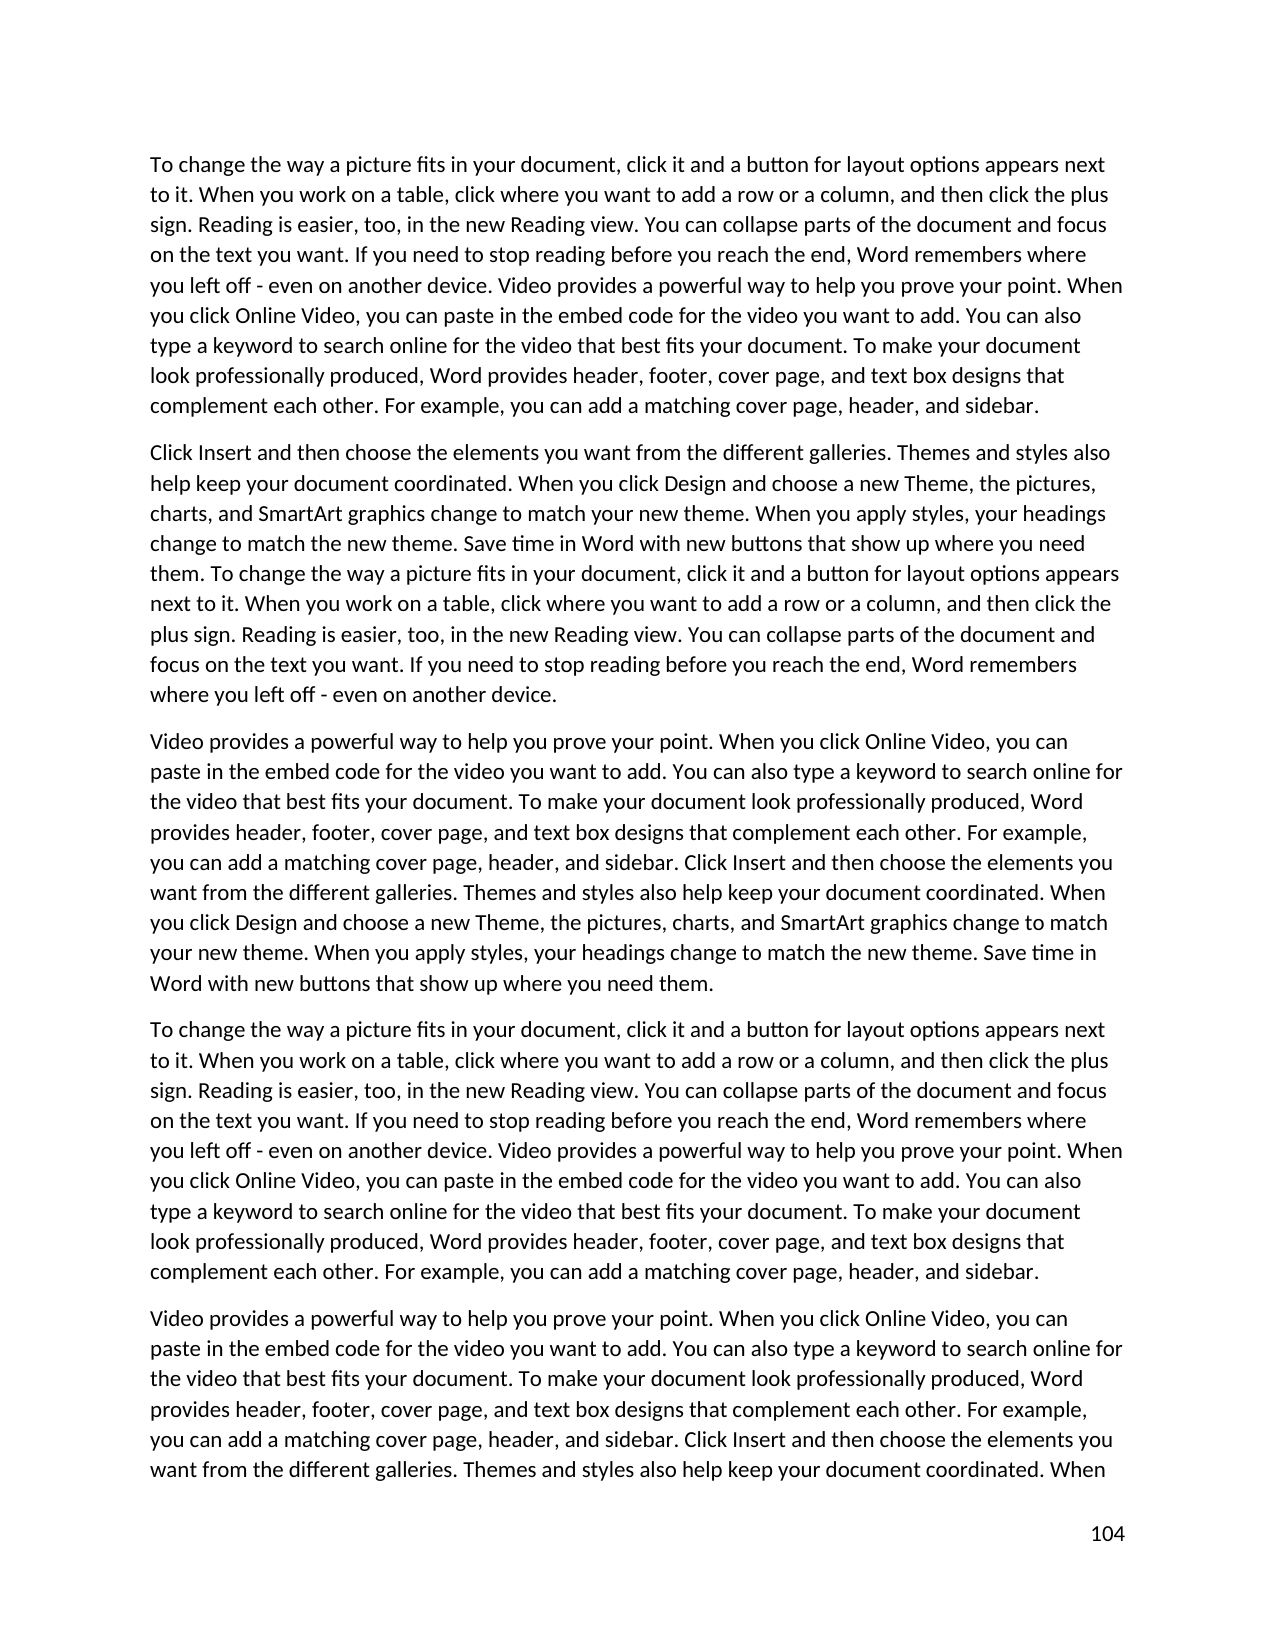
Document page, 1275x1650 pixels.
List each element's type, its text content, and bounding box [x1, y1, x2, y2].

text Video provides a powerful way to help you prove your point. When you click Online Video, you can paste in the embed code for the video you want to add. You can also type a keyword to search online for the video that best fits your document. To make your document look professionally produced, Word provides header, footer, cover page, and text box designs that complement each other. For example, you can add a matching cover page, header, and sidebar. Click Insert and then choose the elements you want from the different galleries. Themes and styles also help keep your document coordinated. When you click Design and choose a new Theme, the pictures, charts, and SmartArt graphics change to match your new theme. When you apply styles, your headings change to match the new theme. Save time in Word with new buttons that show up where you need them. [150, 727, 1125, 997]
text To change the way a picture fits in your document, click it and a button for layout options appears next to it. When you work on a table, click where you want to add a row or a column, and then click the plus sign. Reading is easier, too, in the new Reading view. You can collapse parts of the document and focus on the text you want. If you need to stop reading before you reach the end, Word remembers where you left off - even on another device. Video provides a powerful way to help you prove your point. When you click Online Video, you can paste in the embed code for the video you want to add. You can also type a keyword to search online for the video that best fits your document. To make your document look professionally produced, Word provides header, footer, cover page, and text box designs that complement each other. For example, you can add a matching cover page, header, and sidebar. [150, 150, 1125, 420]
text Click Insert and then choose the elements you want from the different galleries. Themes and styles also help keep your document coordinated. When you click Design and choose a new Theme, the pictures, charts, and SmartArt graphics change to match your new theme. When you apply styles, your headings change to match the new theme. Save time in Word with new buttons that show up where you need them. To change the way a picture fits in your document, click it and a button for layout options appears next to it. When you work on a table, click where you want to add a row or a column, and then click the plus sign. Reading is easier, too, in the new Reading view. You can collapse parts of the document and focus on the text you want. If you need to stop reading before you reach the end, Word remembers where you left off - even on another device. [150, 438, 1125, 708]
text To change the way a picture fits in your document, click it and a button for layout options appears next to it. When you work on a table, click where you want to add a row or a column, and then click the plus sign. Reading is easier, too, in the new Reading view. You can collapse parts of the document and focus on the text you want. If you need to stop reading before you reach the end, Word remembers where you left off - even on another device. Video provides a powerful way to help you prove your point. When you click Online Video, you can paste in the embed code for the video you want to add. You can also type a keyword to search online for the video that best fits your document. To make your document look professionally produced, Word provides header, footer, cover page, and text box designs that complement each other. For example, you can add a matching cover page, header, and sidebar. [150, 1016, 1125, 1285]
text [150, 1304, 1125, 1483]
